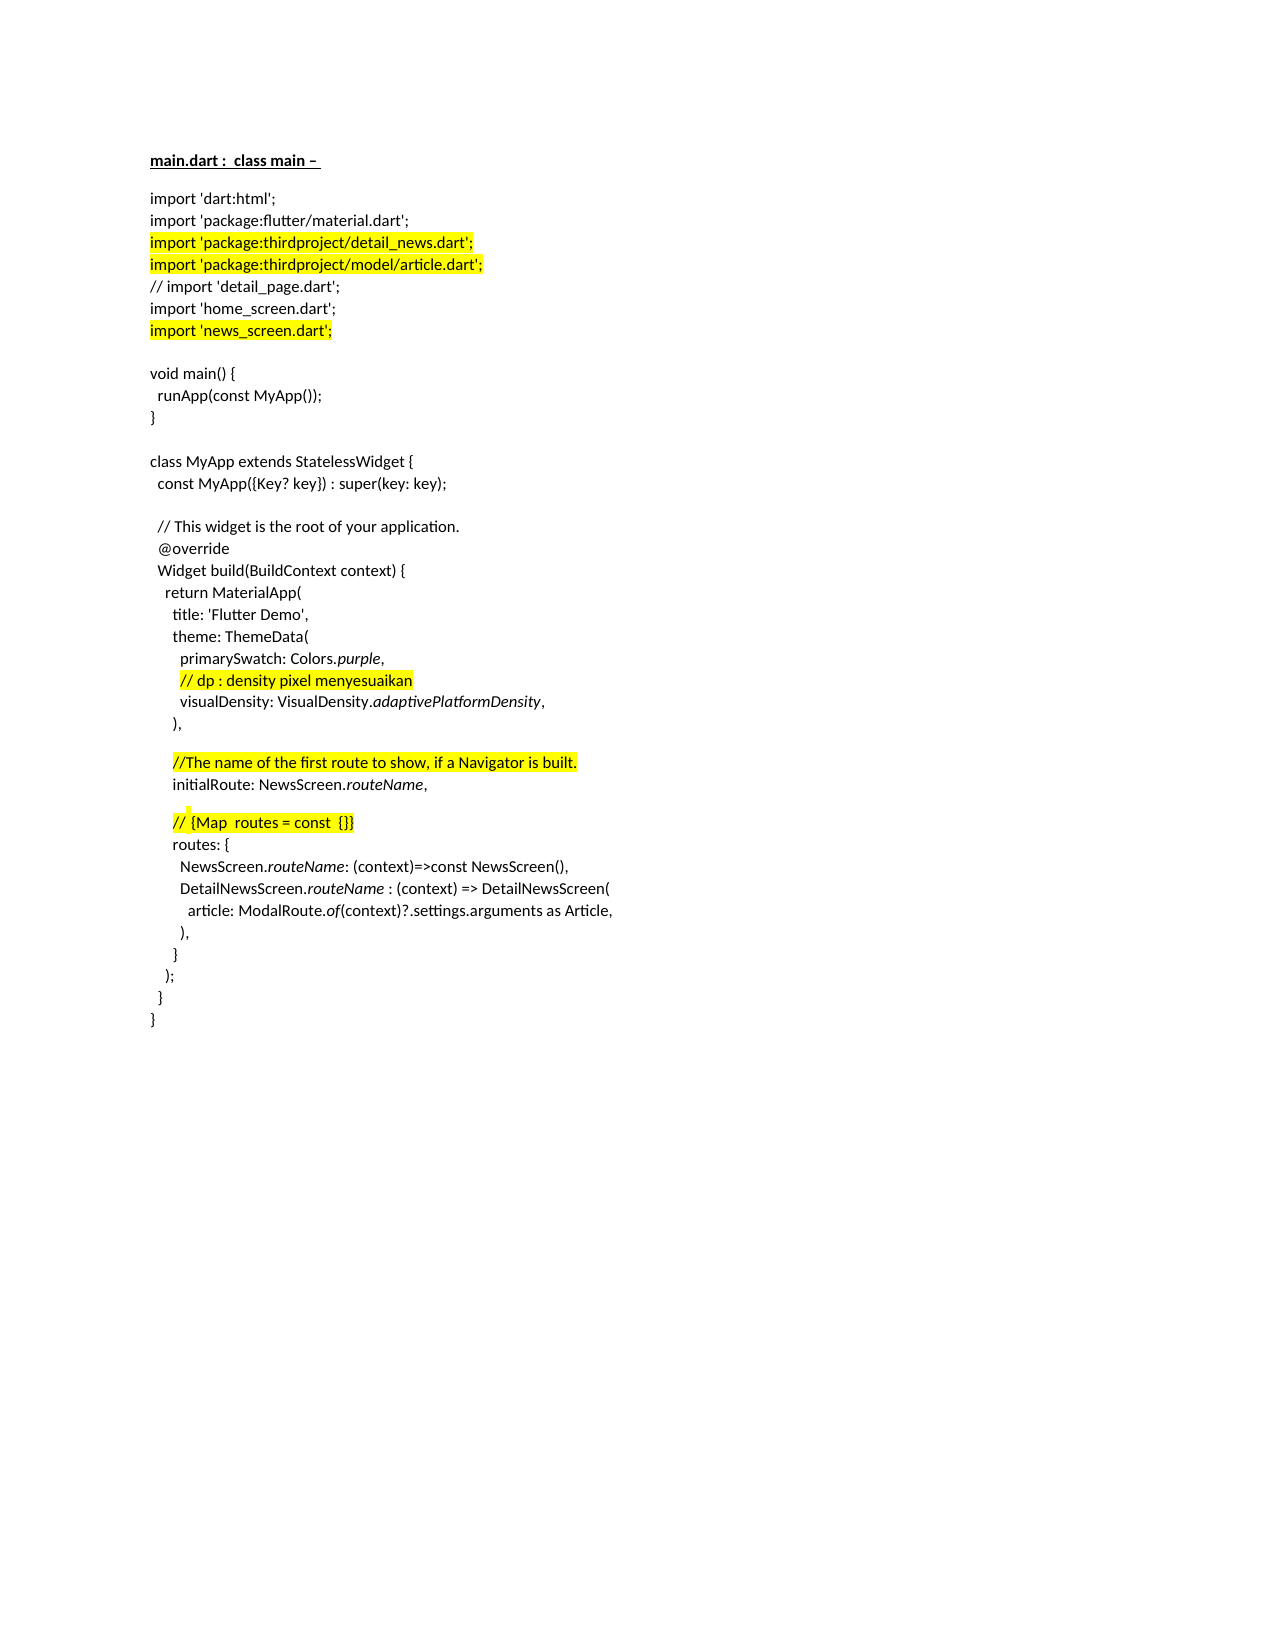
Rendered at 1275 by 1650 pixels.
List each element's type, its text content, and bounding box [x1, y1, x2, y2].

text main.dart : class main – [150, 150, 1125, 170]
text // {Map routes = const {}} routes: { NewsScreen.routeName: (context)=>const NewsScreen(), DetailNewsScreen.routeName : (context) => DetailNewsScreen( article: ModalRoute.of(context)?.settings.arguments as Article, ), } ); } } [150, 812, 1125, 1030]
text import 'dart:html'; import 'package:flutter/material.dart'; import 'package:thirdproject/detail_news.dart'; import 'package:thirdproject/model/article.dart'; // import 'detail_page.dart'; import 'home_screen.dart'; import 'news_screen.dart'; void main() { runApp(const MyApp()); } class MyApp extends StatelessWidget { const MyApp({Key? key}) : super(key: key); // This widget is the root of your application. @override Widget build(BuildContext context) { return MaterialApp( title: 'Flutter Demo', theme: ThemeData( primarySwatch: Colors.purple, // dp : density pixel menyesuaikan visualDensity: VisualDensity.adaptivePlatformDensity, ), [150, 188, 1125, 734]
text //The name of the first route to show, if a Navigator is built. initialRoute: NewsScreen.routeName, [150, 752, 1125, 794]
